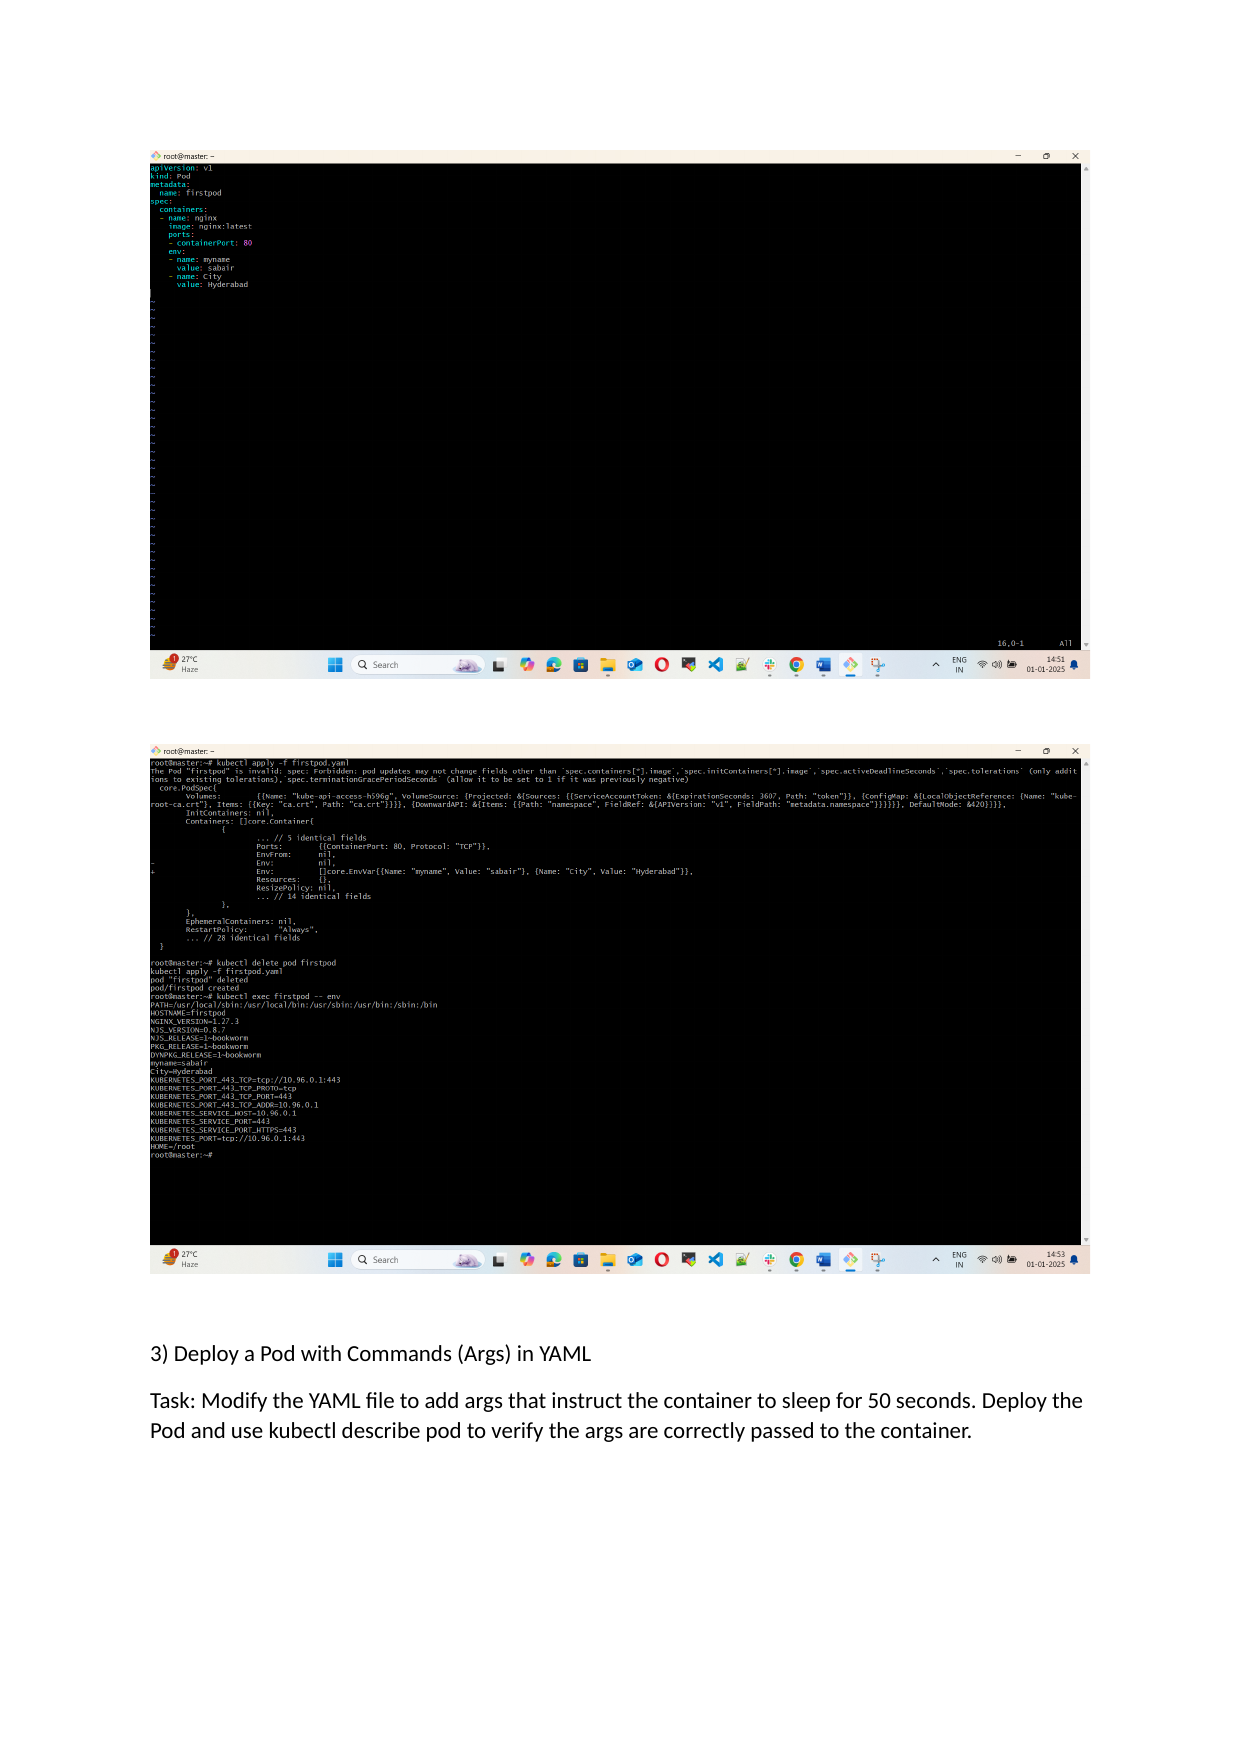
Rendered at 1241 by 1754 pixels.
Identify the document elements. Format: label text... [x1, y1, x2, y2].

text Task: Modify the YAML file to add args that instruct the container to sleep for 50 seconds. Deploy the Pod and use kubectl describe pod to verify the args are correctly passed to the container. [150, 1386, 1090, 1444]
picture [150, 150, 1091, 679]
picture [150, 744, 1091, 1274]
text 3) Deploy a Pod with Commands (Args) in YAML [150, 1339, 1090, 1367]
